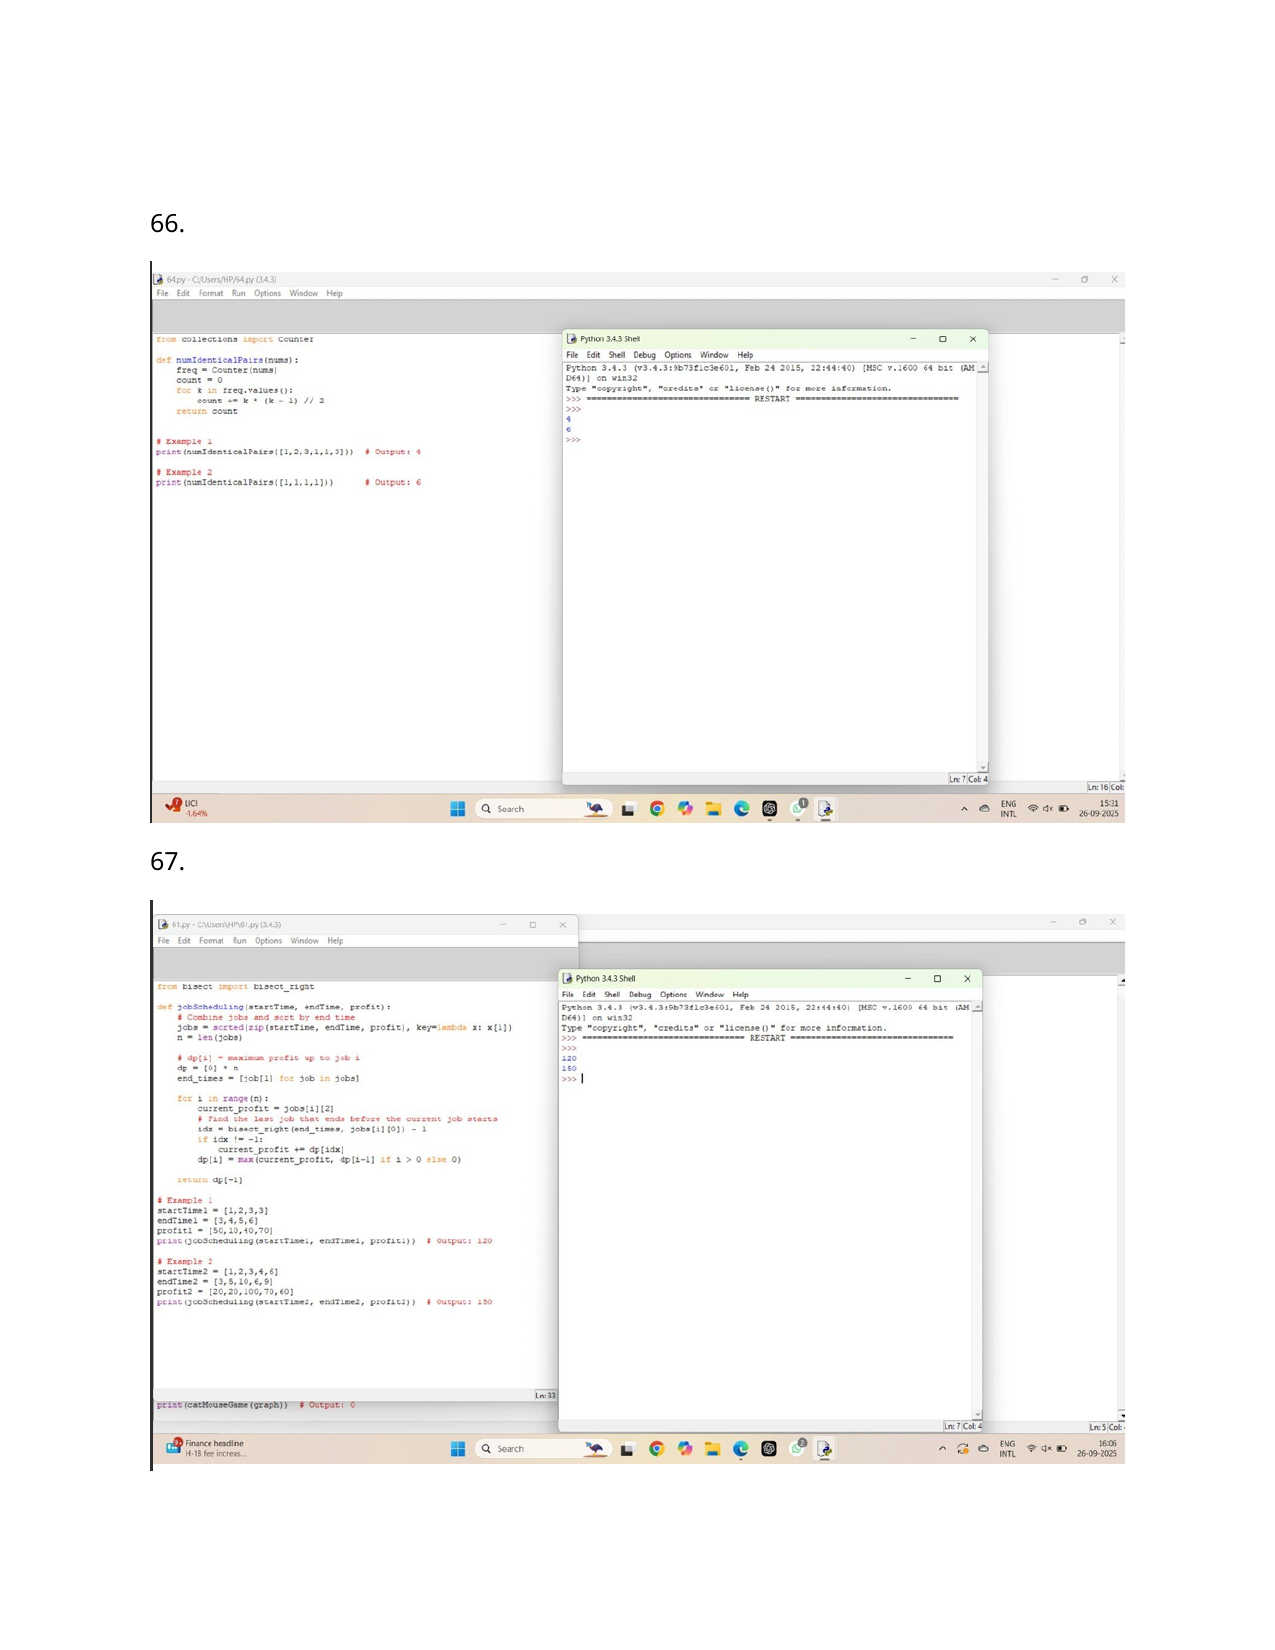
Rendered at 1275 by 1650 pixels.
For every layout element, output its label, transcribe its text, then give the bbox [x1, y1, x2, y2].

picture [150, 900, 1125, 1471]
text 66. [150, 206, 1125, 240]
text 67. [150, 844, 1125, 878]
picture [150, 261, 1125, 823]
